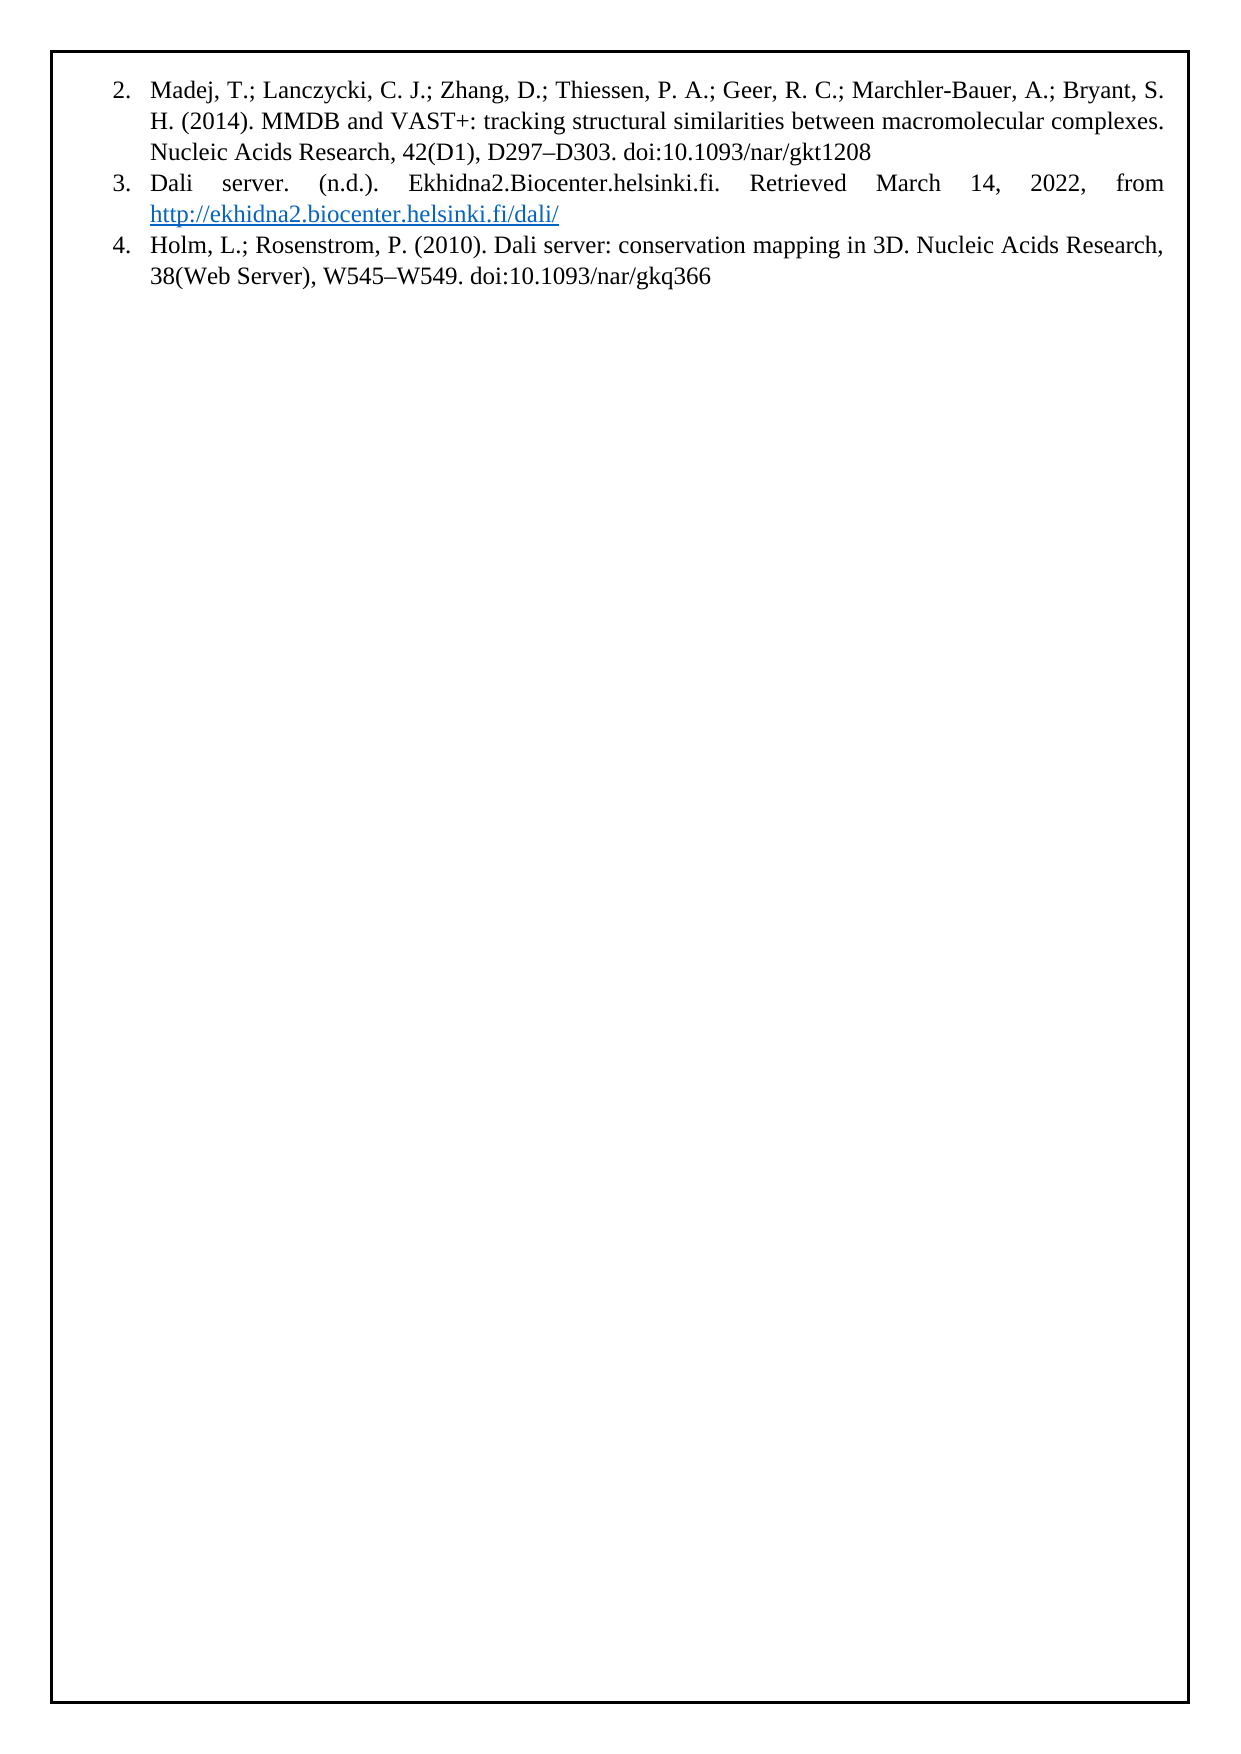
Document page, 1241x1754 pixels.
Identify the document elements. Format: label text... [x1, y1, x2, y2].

list Madej, T.; Lanczycki, C. J.; Zhang, D.; Thiessen, P. A.; Geer, R. C.; Marchler-Bauer, A.; Bryant, S. H. (2014). MMDB and VAST+: tracking structural similarities between macromolecular complexes. Nucleic Acids Research, 42(D1), D297–D303. doi:10.1093/nar/gkt1208 [112, 75, 1165, 166]
list Dali server. (n.d.). Ekhidna2.Biocenter.helsinki.fi. Retrieved March 14, 2022, from http://ekhidna2.biocenter.helsinki.fi/dali/ [112, 168, 1165, 228]
list Holm, L.; Rosenstrom, P. (2010). Dali server: conservation mapping in 3D. Nucleic Acids Research, 38(Web Server), W545–W549. doi:10.1093/nar/gkq366 [112, 230, 1165, 290]
